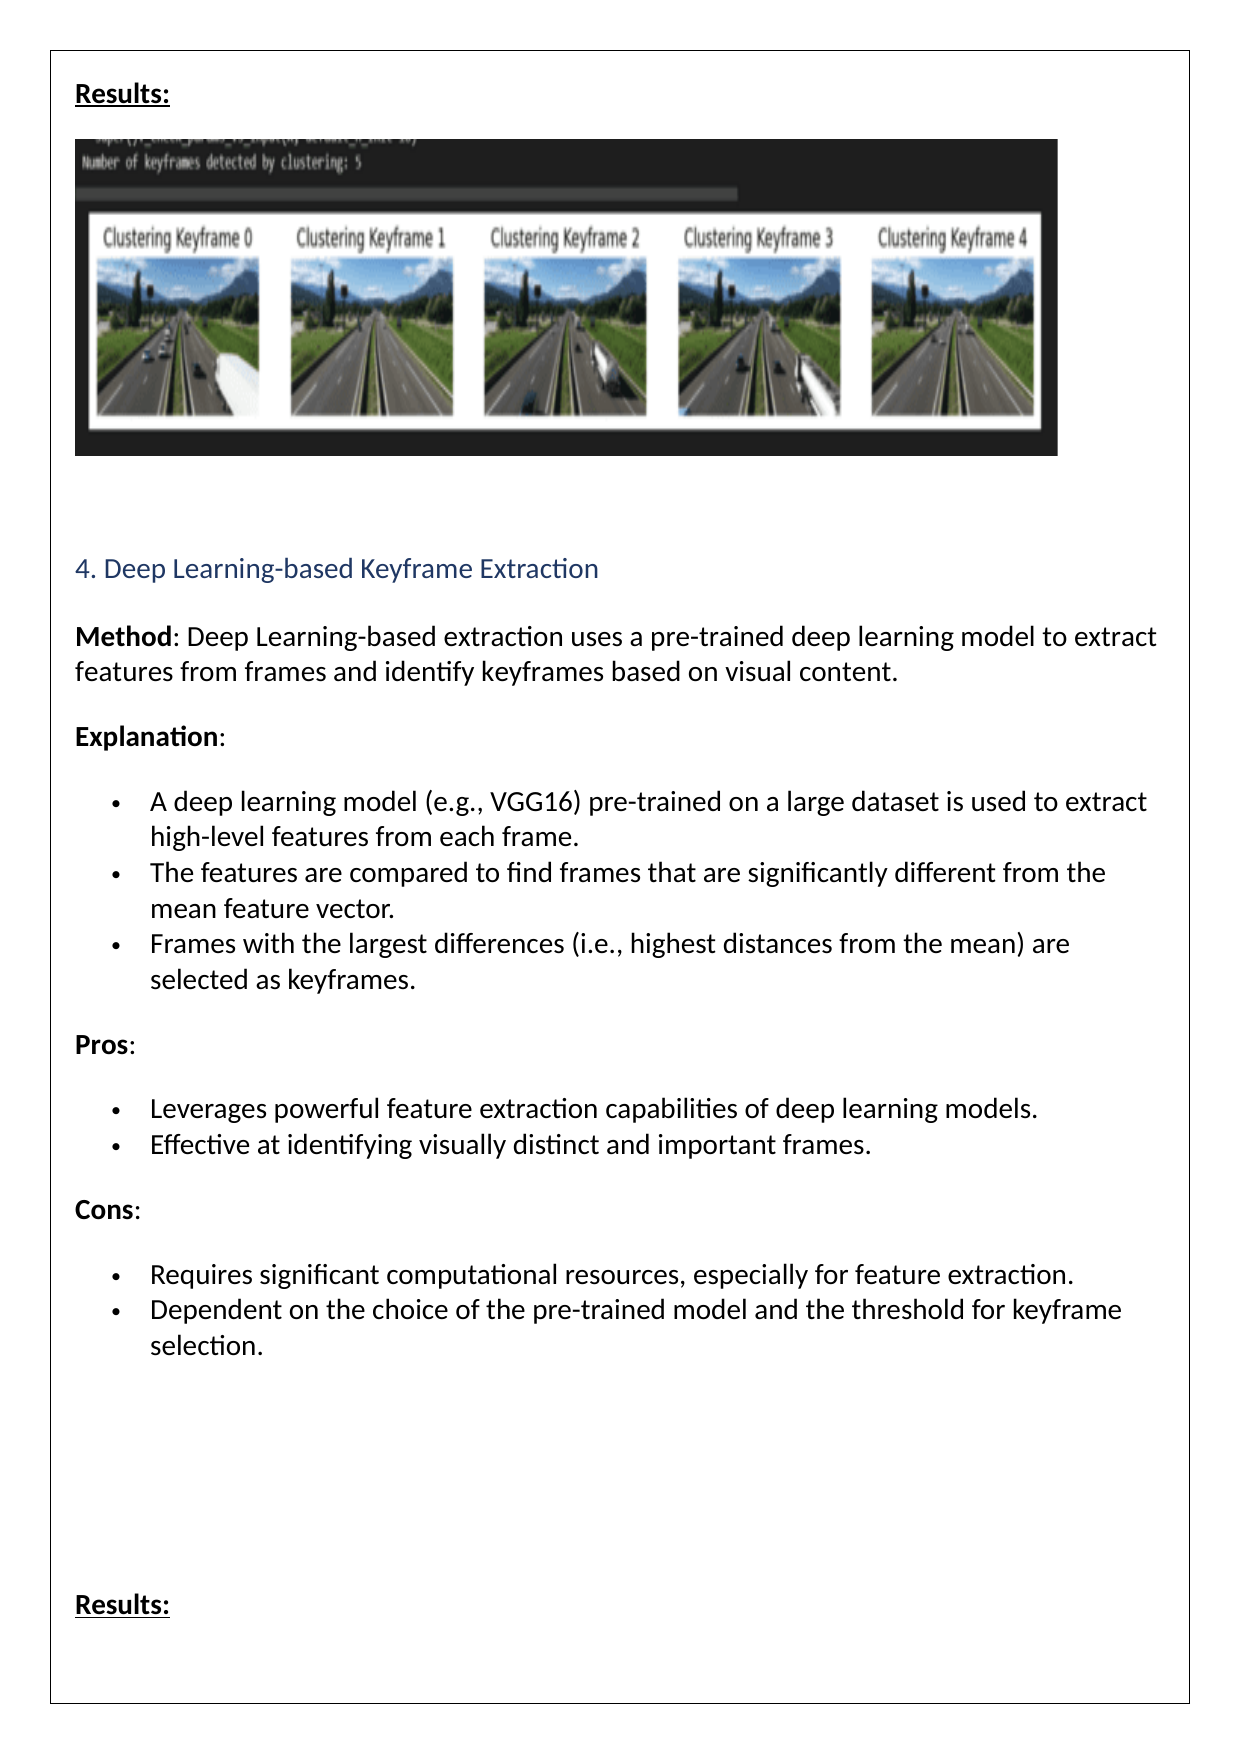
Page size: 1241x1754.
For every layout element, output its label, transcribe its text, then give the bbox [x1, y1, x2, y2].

text Method: Deep Learning-based extraction uses a pre-trained deep learning model to extract features from frames and identify keyframes based on visual content. [75, 618, 1165, 689]
list Frames with the largest differences (i.e., highest distances from the mean) are selected as keyframes. [112, 925, 1165, 997]
text Pros: [75, 1026, 1165, 1061]
text Results: [75, 75, 1165, 111]
list Effective at identifying visually distinct and important frames. [112, 1126, 1165, 1162]
subtitle 4. Deep Learning-based Keyframe Extraction [75, 550, 1165, 586]
text Cons: [75, 1191, 1165, 1227]
text Explanation: [75, 718, 1165, 754]
text Results: [75, 1586, 1165, 1622]
list The features are compared to find frames that are significantly different from the mean feature vector. [112, 854, 1165, 925]
picture [75, 139, 1058, 456]
list A deep learning model (e.g., VGG16) pre-trained on a large dataset is used to extract high-level features from each frame. [112, 783, 1165, 854]
list Leverages powerful feature extraction capabilities of deep learning models. [112, 1091, 1165, 1126]
list Dependent on the choice of the pre-trained model and the threshold for keyframe selection. [112, 1291, 1165, 1363]
list Requires significant computational resources, especially for feature extraction. [112, 1256, 1165, 1291]
